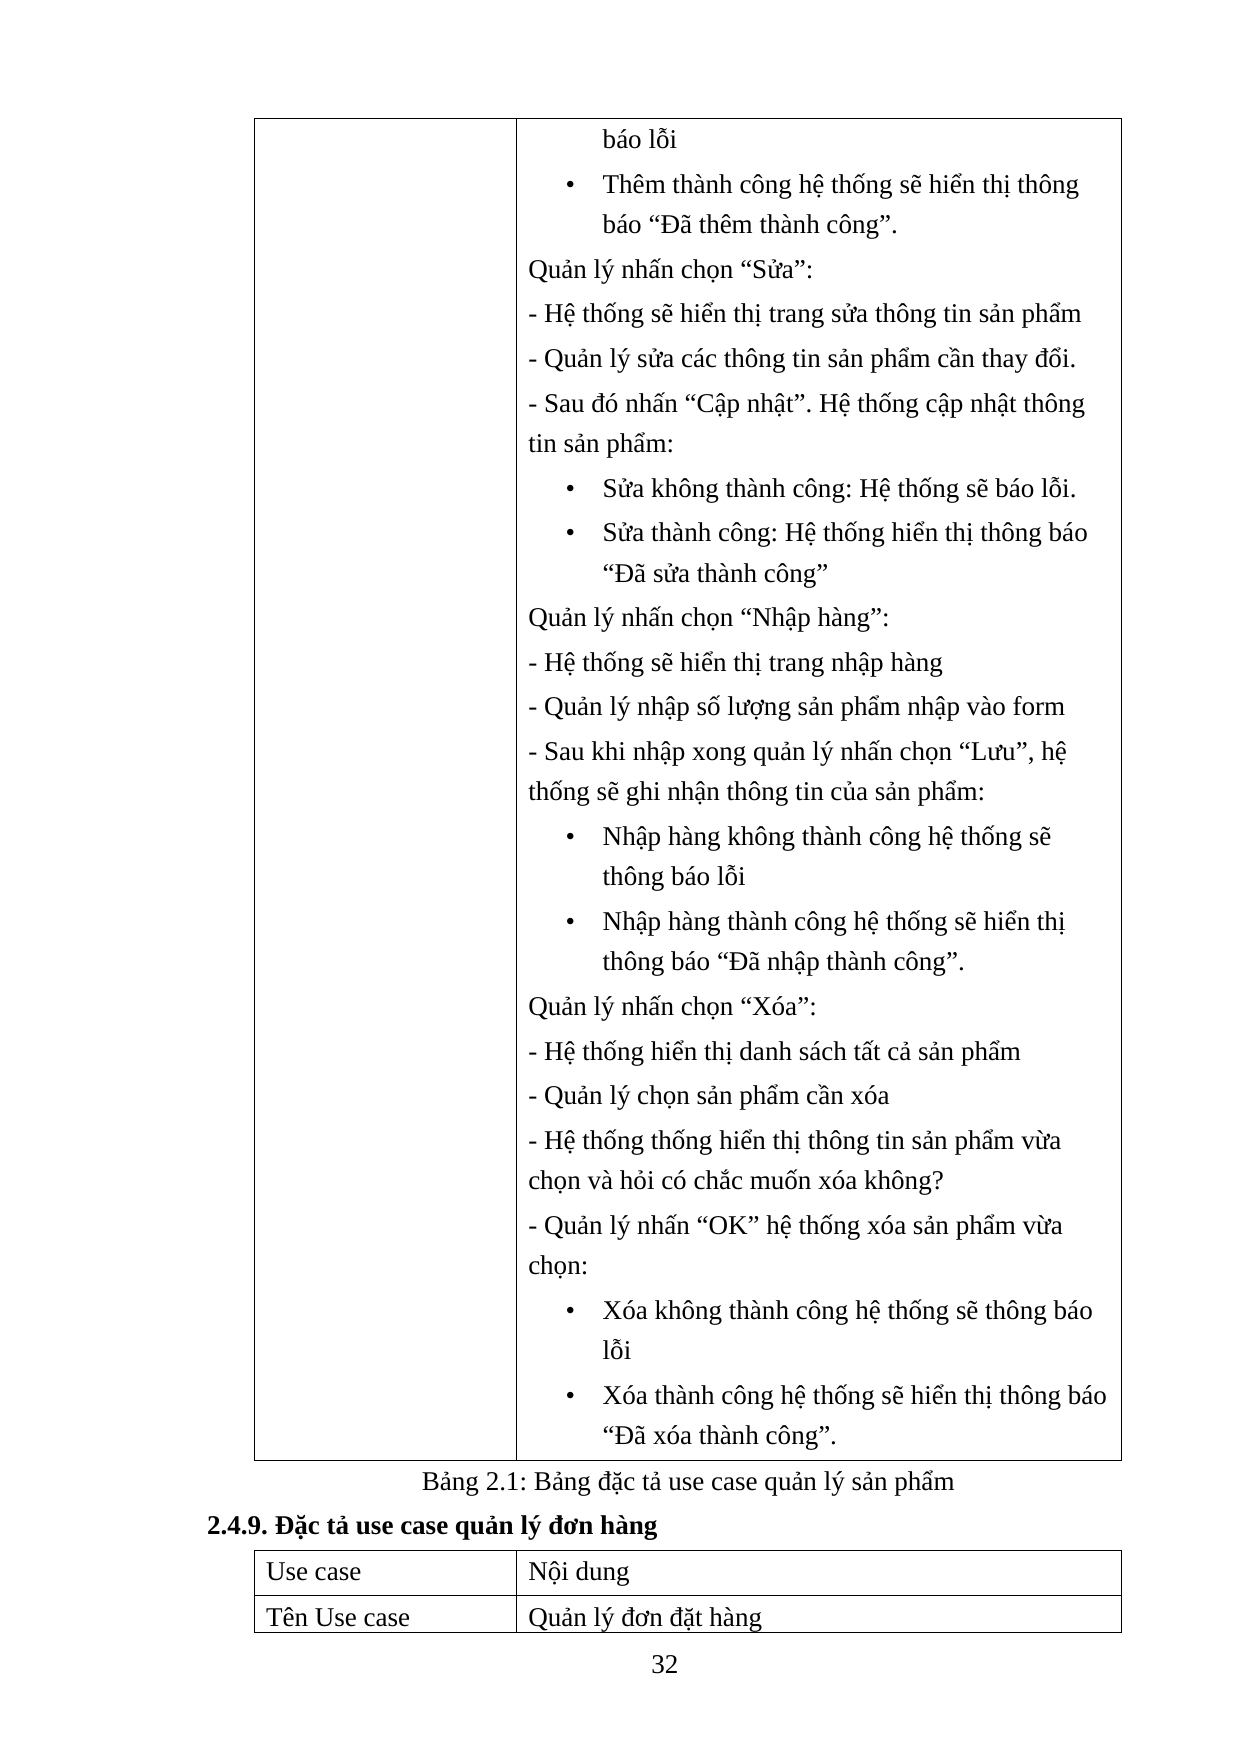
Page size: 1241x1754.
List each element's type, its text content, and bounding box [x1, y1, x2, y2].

table_cell Tên Use case [255, 1596, 516, 1632]
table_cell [517, 1596, 1121, 1632]
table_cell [255, 119, 516, 1459]
table_header Nội dung [517, 1551, 1121, 1595]
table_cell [517, 119, 1121, 1459]
list Bảng đặc tả use case quản lý sản phẩm [207, 1465, 1122, 1496]
table_header Use case [255, 1551, 516, 1595]
subtitle Đặc tả use case quản lý đơn hàng [207, 1509, 1122, 1541]
